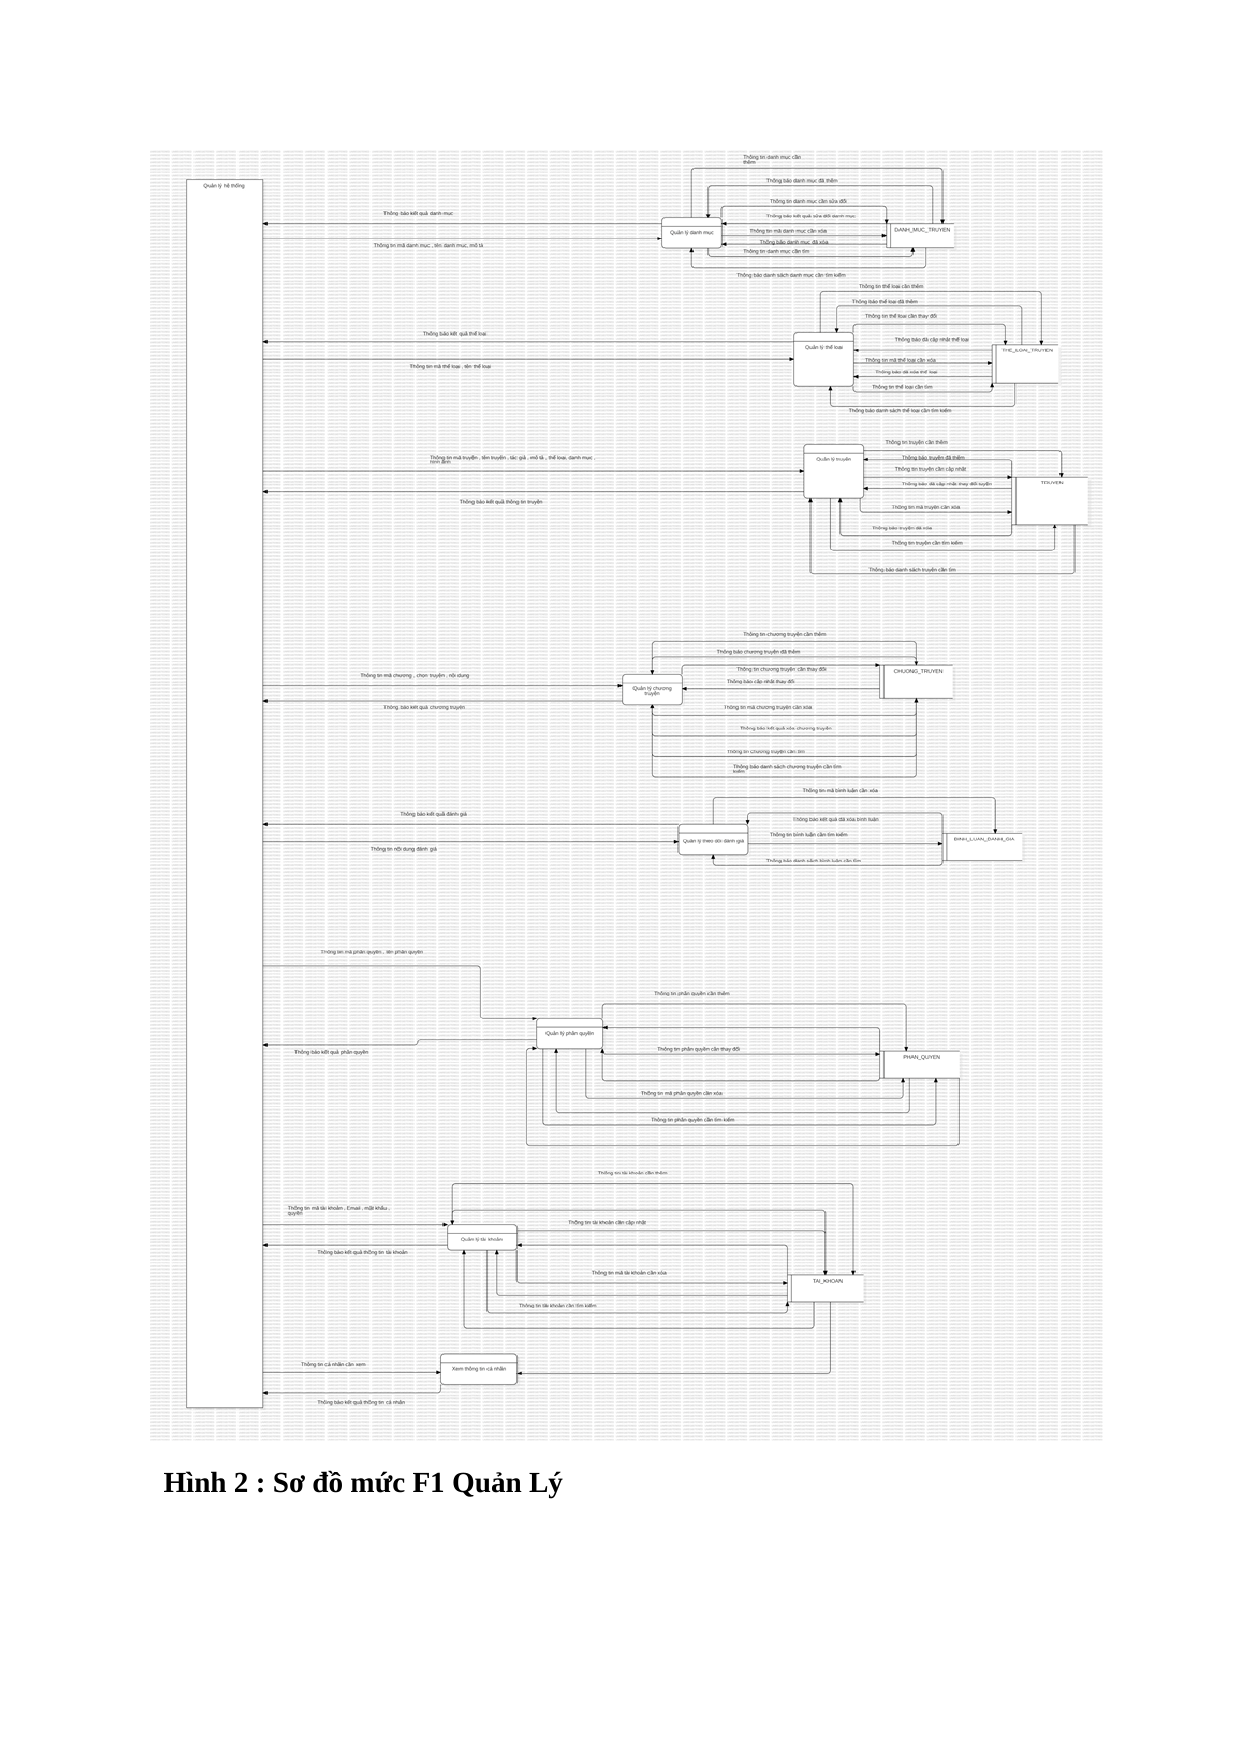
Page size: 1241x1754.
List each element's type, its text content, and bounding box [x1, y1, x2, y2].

subtitle Hình 2 : Sơ đồ mức F1 Quản Lý [150, 1465, 1090, 1499]
picture [150, 150, 1105, 1441]
